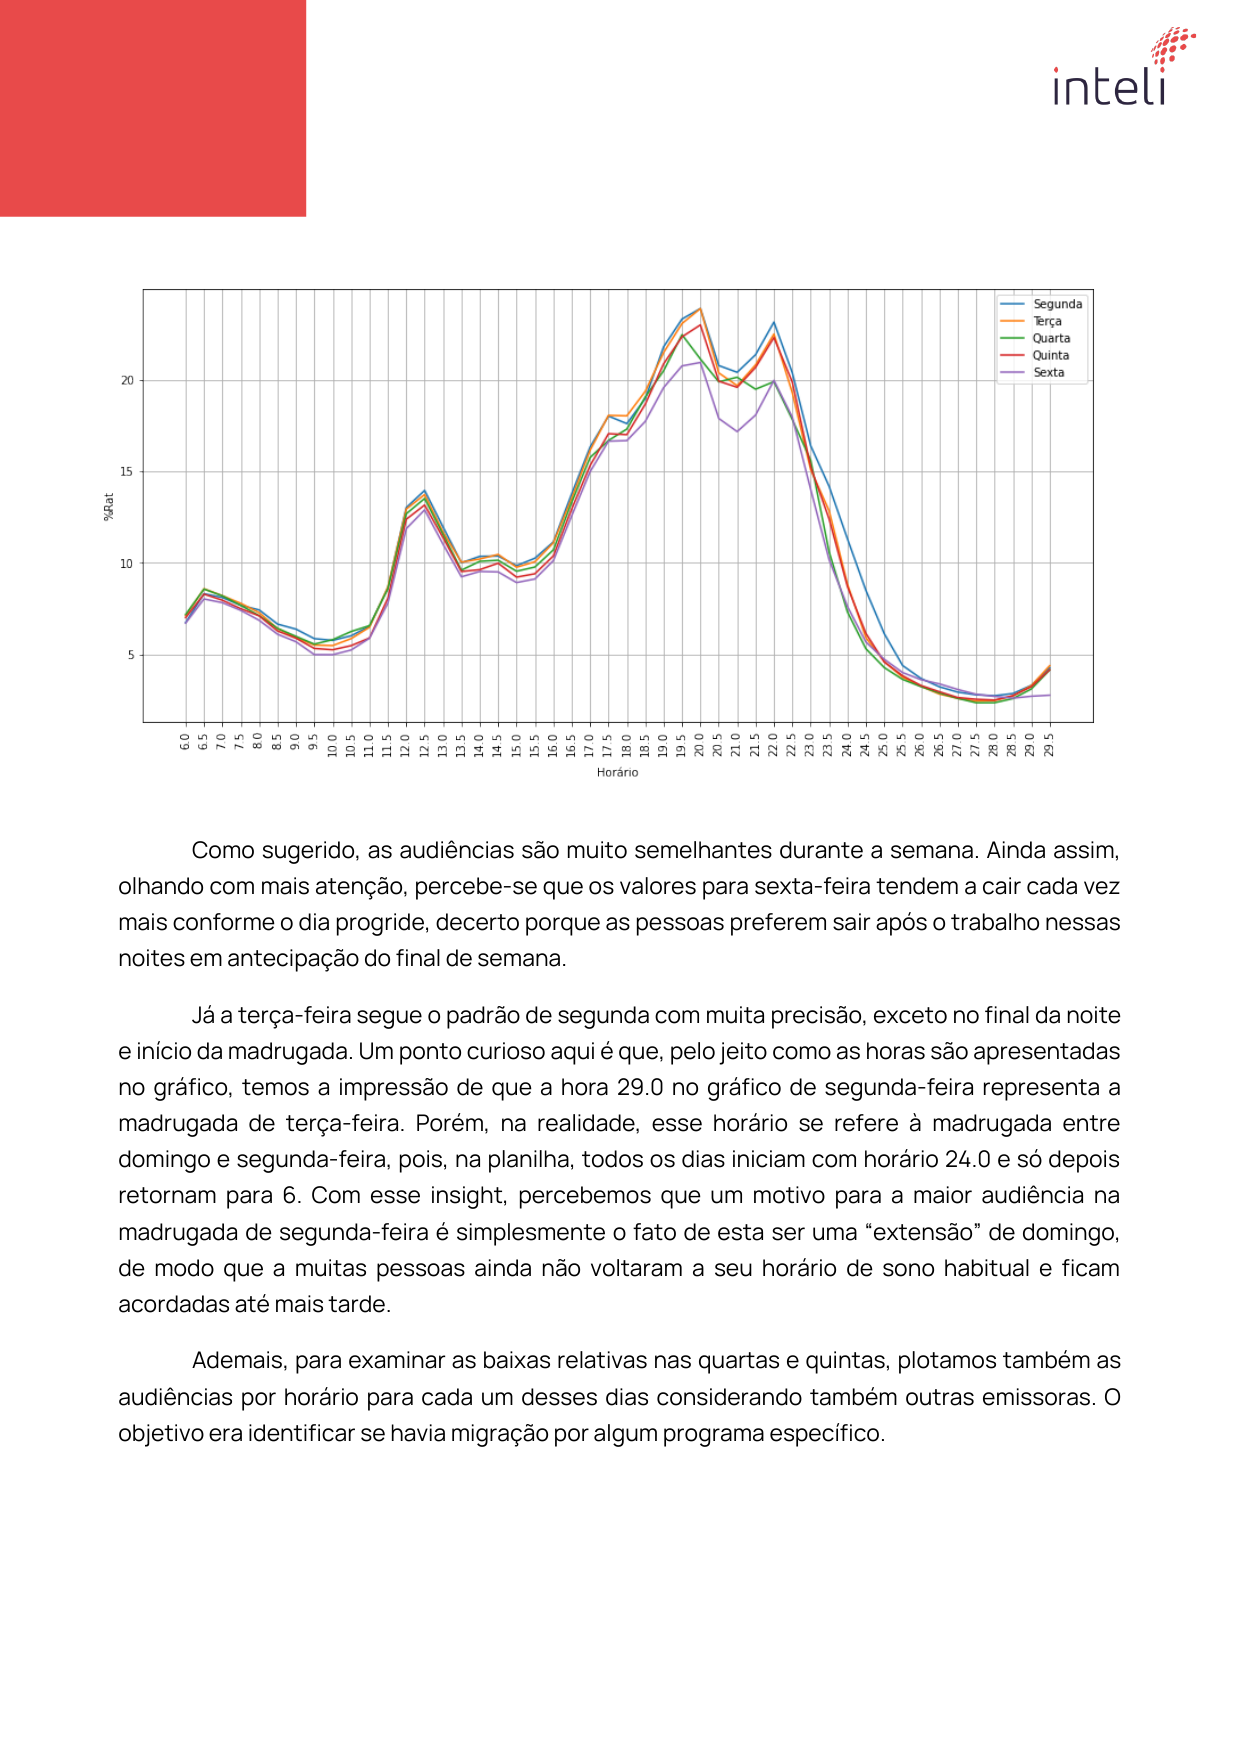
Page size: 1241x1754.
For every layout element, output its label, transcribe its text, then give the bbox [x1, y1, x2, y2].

text Ademais, para examinar as baixas relativas nas quartas e quintas, plotamos também as audiências por horário para cada um desses dias considerando também outras emissoras. O objetivo era identificar se havia migração por algum programa específico. [118, 1344, 1122, 1448]
text Já a terça-feira segue o padrão de segunda com muita precisão, exceto no final da noite e início da madrugada. Um ponto curioso aqui é que, pelo jeito como as horas são apresentadas no gráfico, temos a impressão de que a hora 29.0 no gráfico de segunda-feira representa a madrugada de terça-feira. Porém, na realidade, esse horário se refere à madrugada entre domingo e segunda-feira, pois, na planilha, todos os dias iniciam com horário 24.0 e só depois retornam para 6. Com esse insight, percebemos que um motivo para a maior audiência na madrugada de segunda-feira é simplesmente o fato de esta ser uma “extensão” de domingo, de modo que a muitas pessoas ainda não voltaram a seu horário de sono habitual e ficam acordadas até mais tarde. [118, 999, 1122, 1319]
picture [96, 282, 1100, 787]
picture [0, 0, 307, 217]
picture [1054, 27, 1197, 105]
